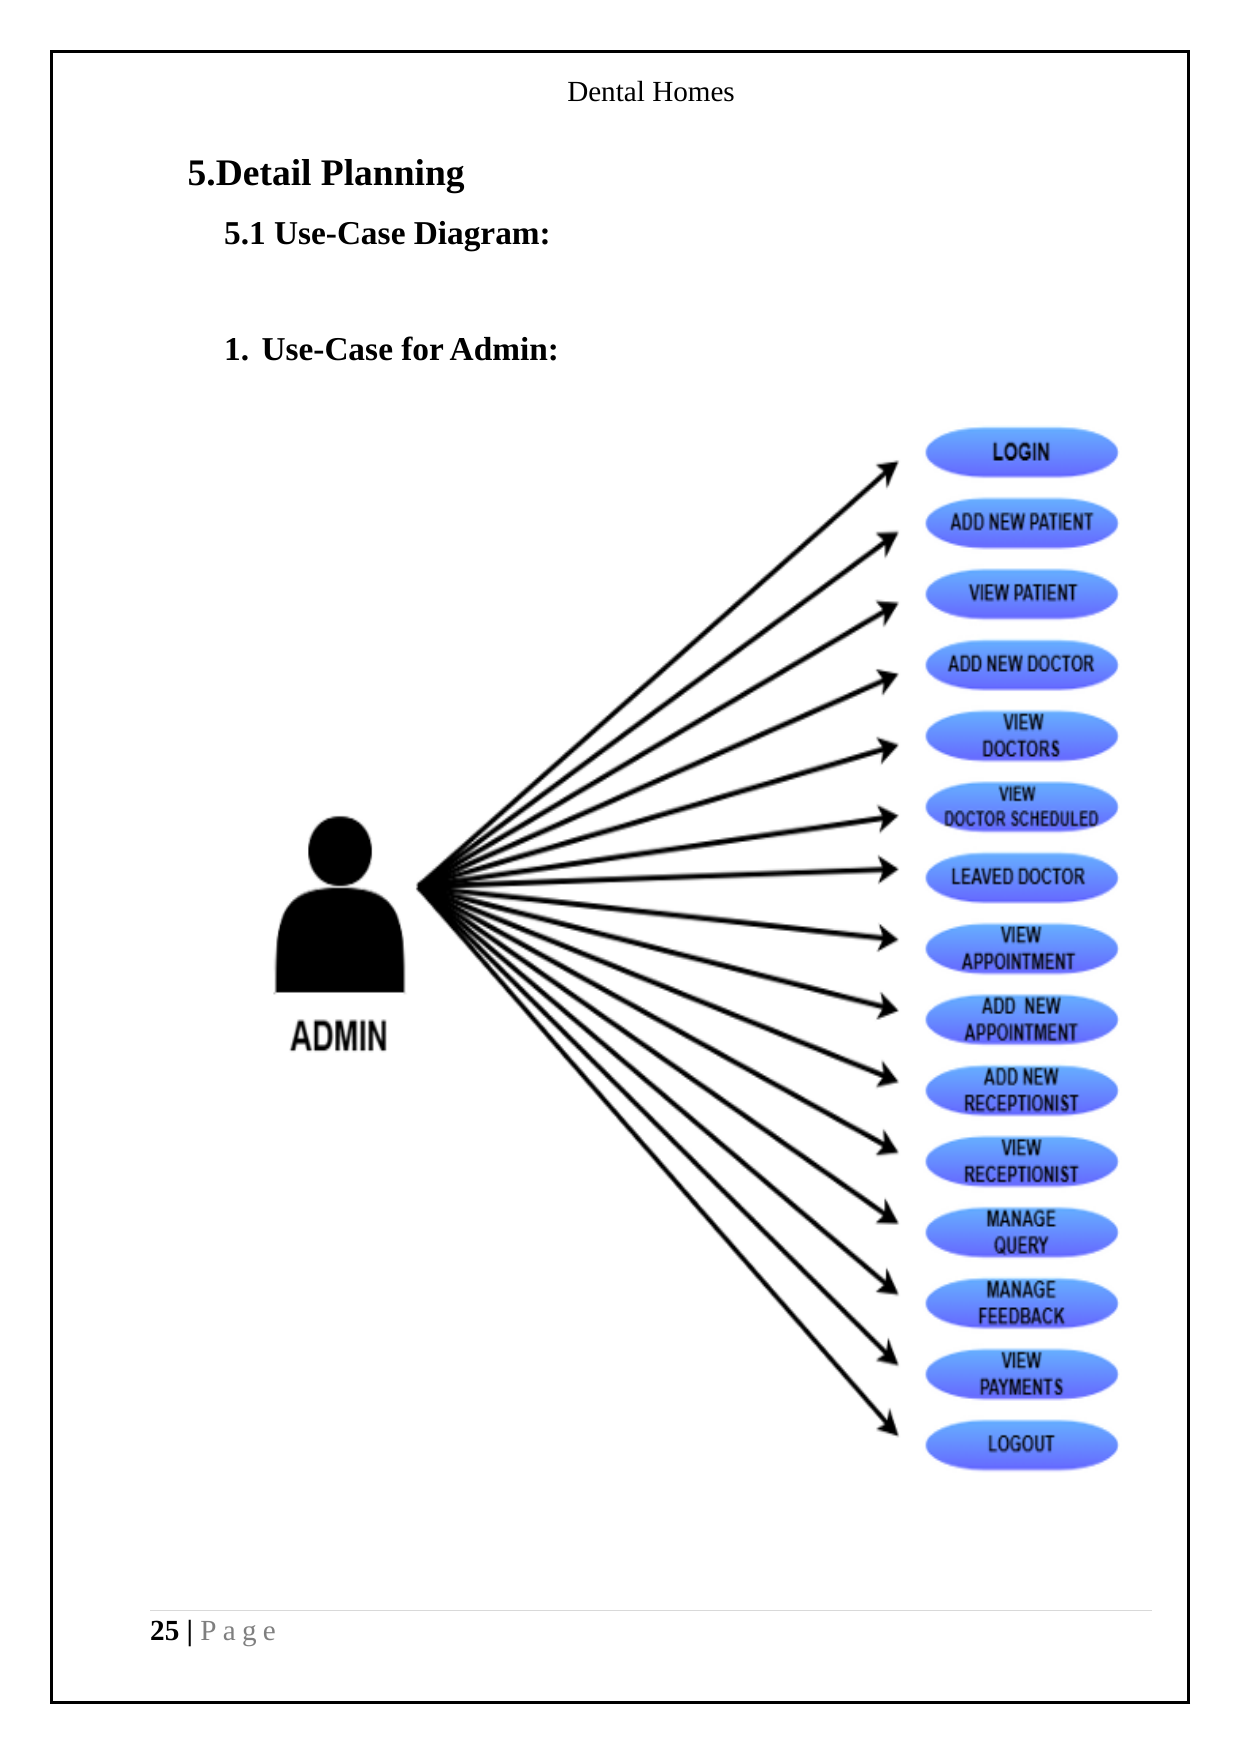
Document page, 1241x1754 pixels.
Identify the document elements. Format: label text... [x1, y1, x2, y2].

text 5.1 Use-Case Diagram: [187, 213, 1152, 252]
picture [261, 370, 1126, 1517]
list Use-Case for Admin: [224, 329, 1152, 368]
text 5.Detail Planning [187, 150, 1152, 193]
